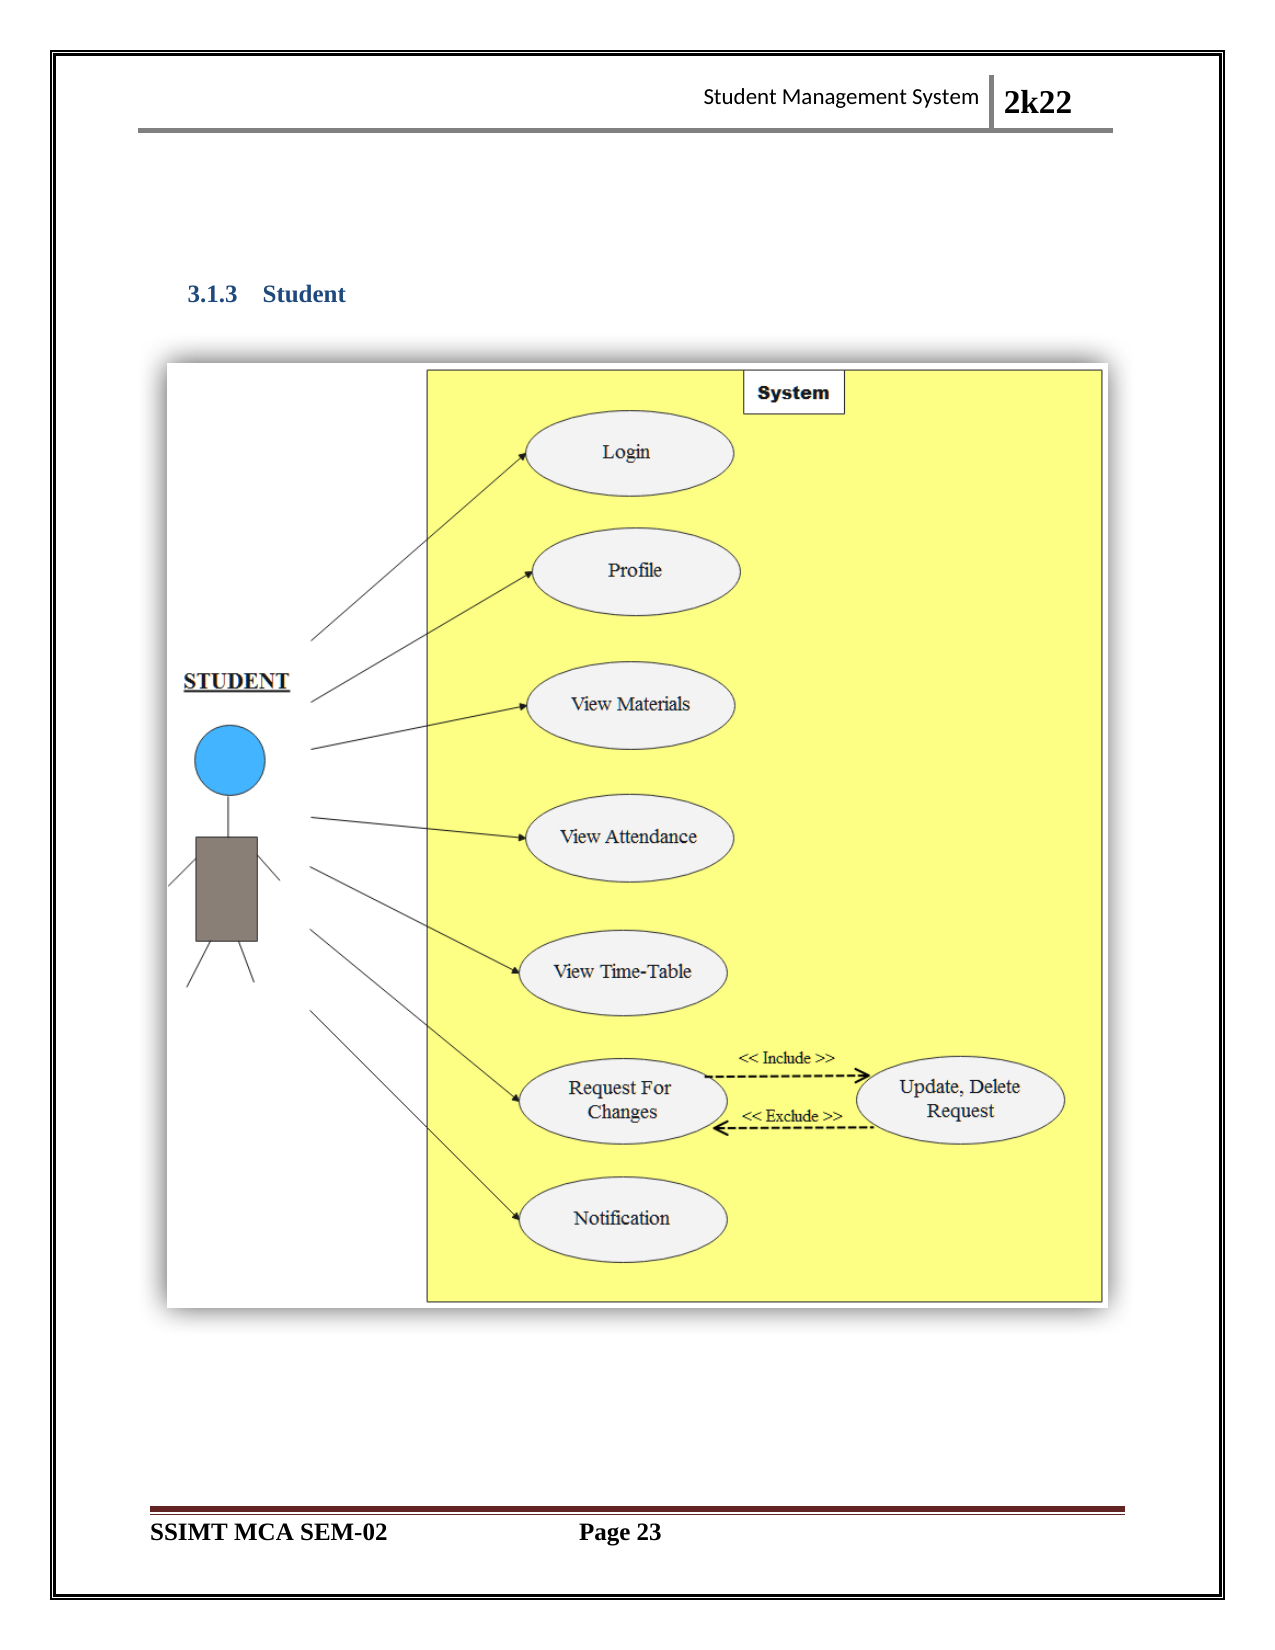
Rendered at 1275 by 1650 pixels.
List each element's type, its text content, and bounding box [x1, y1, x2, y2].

list Student [187, 279, 1125, 308]
picture [167, 363, 1108, 1308]
